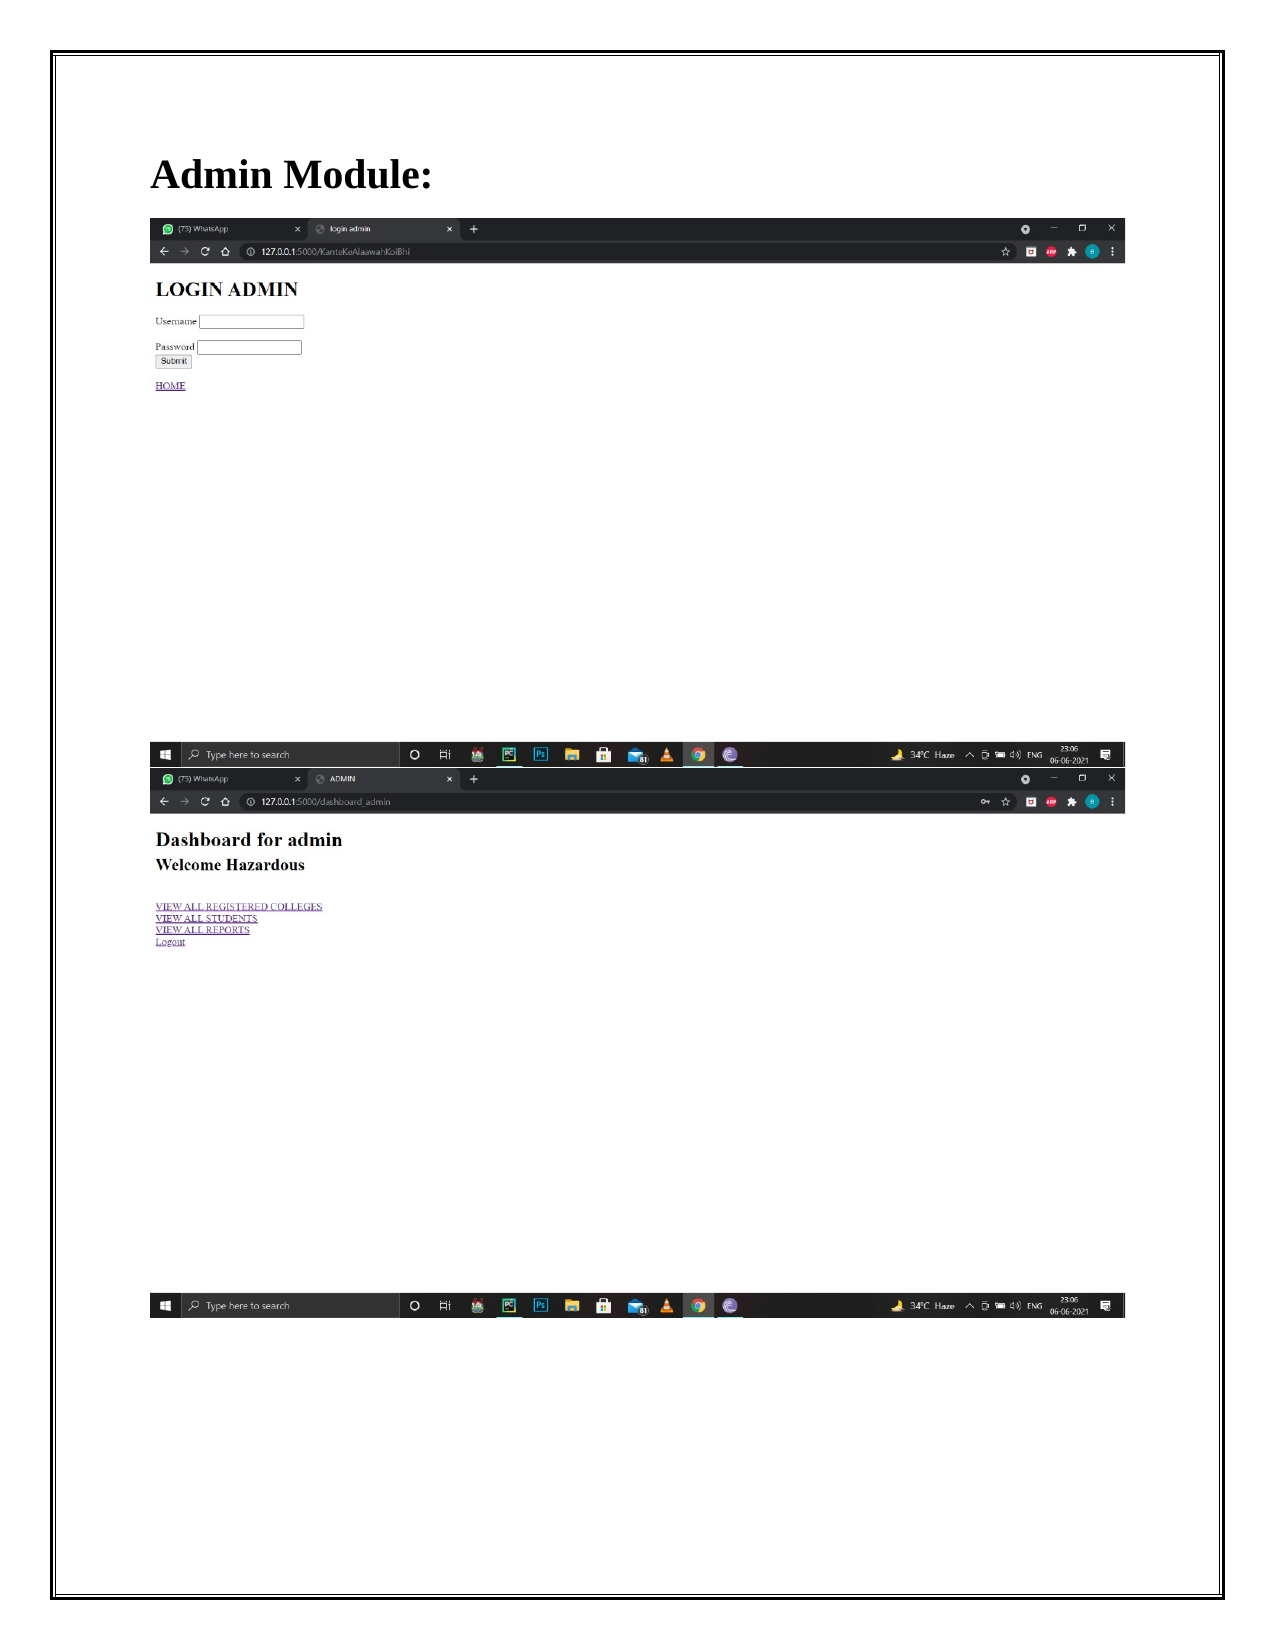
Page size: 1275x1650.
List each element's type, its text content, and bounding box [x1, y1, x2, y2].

text Admin Module: [150, 150, 1125, 198]
picture [150, 218, 1125, 767]
picture [150, 768, 1125, 1318]
